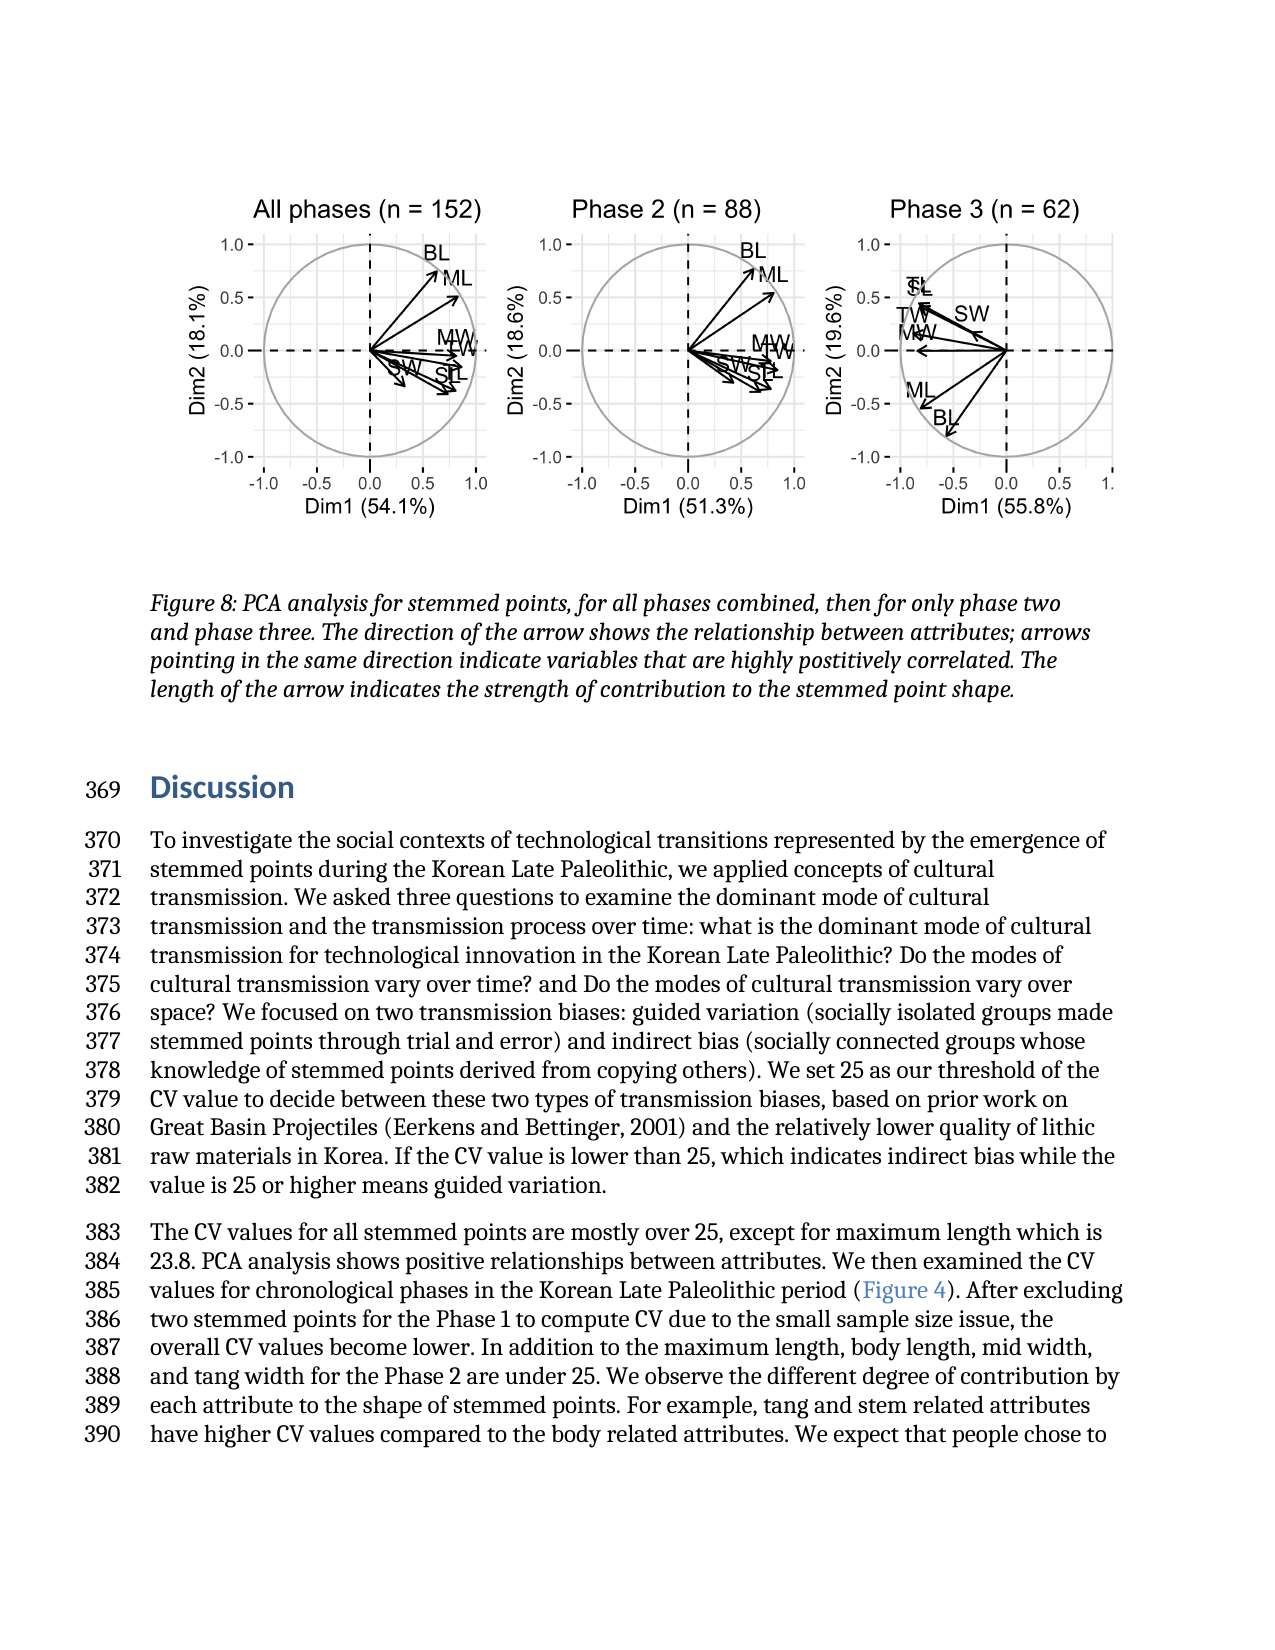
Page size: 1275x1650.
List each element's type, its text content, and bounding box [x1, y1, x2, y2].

table_header Figure 8: PCA analysis for stemmed points, for all phases combined, then for only phase two and phase three. The direction of the arrow shows the relationship between attributes; arrows pointing in the same direction indicate variables that are highly postitively correlated. The length of the arrow indicates the strength of contribution to the stemmed point shape. [139, 150, 1114, 716]
text To investigate the social contexts of technological transitions represented by the emergence of stemmed points during the Korean Late Paleolithic, we applied concepts of cultural transmission. We asked three questions to examine the dominant mode of cultural transmission and the transmission process over time: what is the dominant mode of cultural transmission for technological innovation in the Korean Late Paleolithic? Do the modes of cultural transmission vary over time? and Do the modes of cultural transmission vary over space? We focused on two transmission biases: guided variation (socially isolated groups made stemmed points through trial and error) and indirect bias (socially connected groups whose knowledge of stemmed points derived from copying others). We set 25 as our threshold of the CV value to decide between these two types of transmission biases, based on prior work on Great Basin Projectiles (Eerkens and Bettinger, 2001) and the relatively lower quality of lithic raw materials in Korea. If the CV value is lower than 25, which indicates indirect bias while the value is 25 or higher means guided variation. [150, 826, 1125, 1199]
subtitle Discussion [150, 766, 1125, 807]
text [150, 1218, 1125, 1448]
picture [168, 150, 1114, 568]
